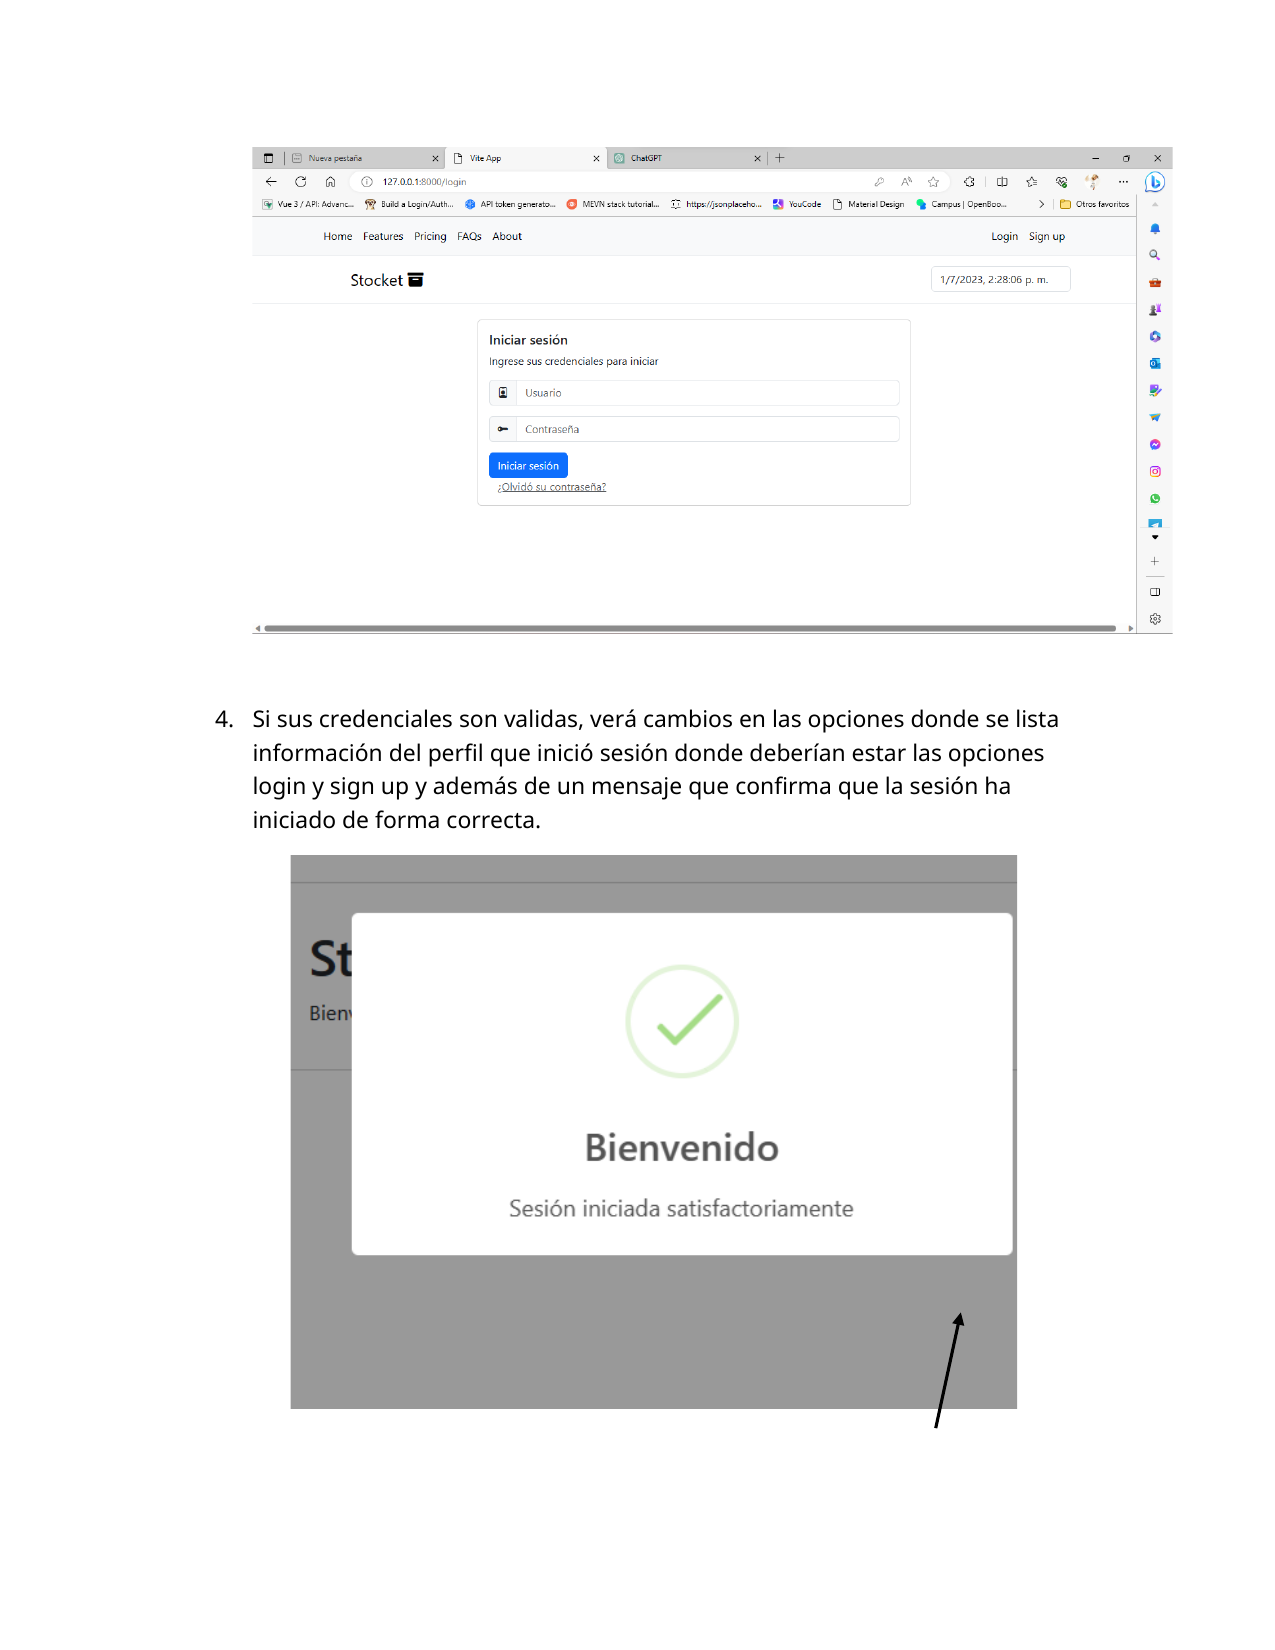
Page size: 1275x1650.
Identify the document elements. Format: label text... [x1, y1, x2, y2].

list Si sus credenciales son validas, verá cambios en las opciones donde se lista información del perfil que inició sesión donde deberían estar las opciones login y sign up y además de un mensaje que confirma que la sesión ha iniciado de forma correcta. [215, 703, 1098, 835]
picture [290, 855, 1018, 1409]
picture [252, 147, 1173, 634]
